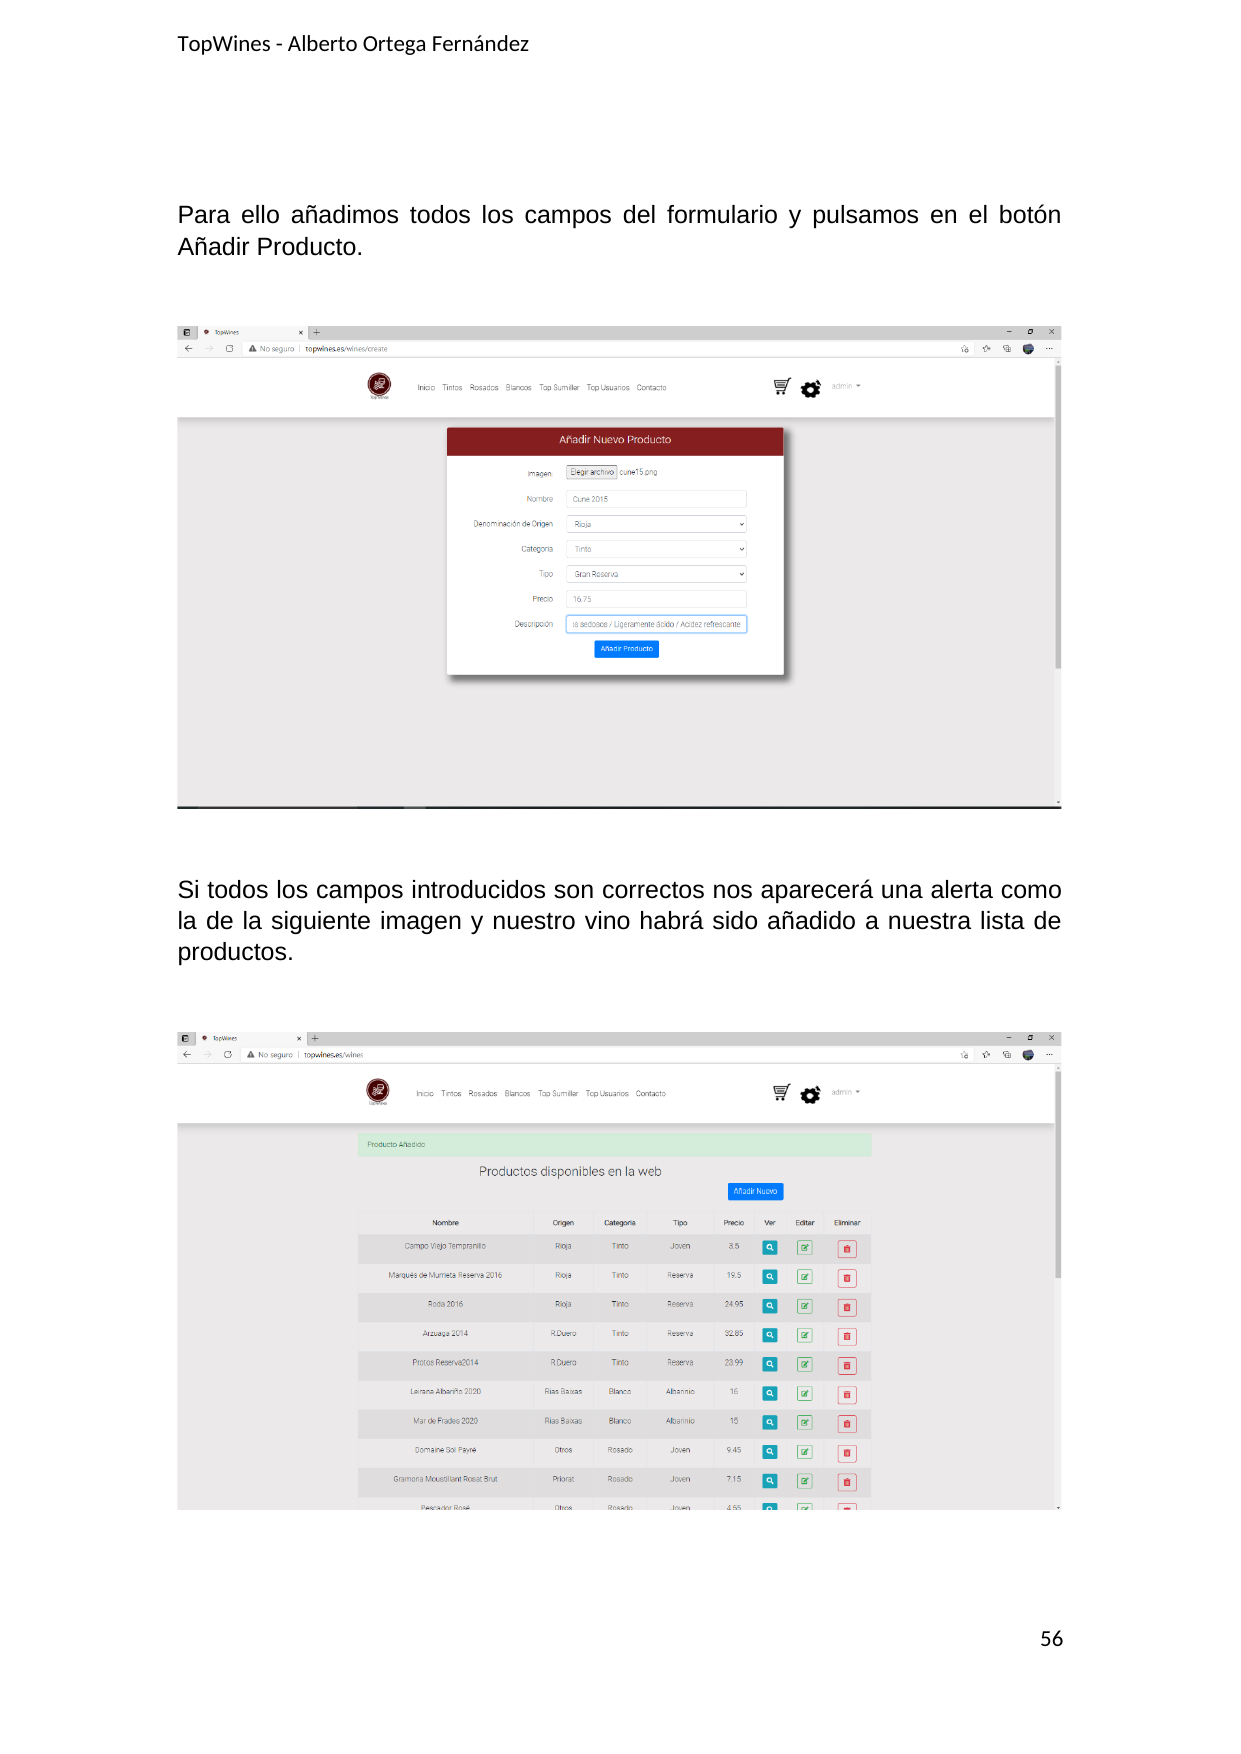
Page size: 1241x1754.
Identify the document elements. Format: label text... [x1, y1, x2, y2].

picture [177, 326, 1062, 809]
text Si todos los campos introducidos son correctos nos aparecerá una alerta como la de la siguiente imagen y nuestro vino habrá sido añadido a nuestra lista de productos. [177, 875, 1063, 966]
picture [177, 1032, 1062, 1510]
text Para ello añadimos todos los campos del formulario y pulsamos en el botón Añadir Producto. [177, 200, 1063, 260]
